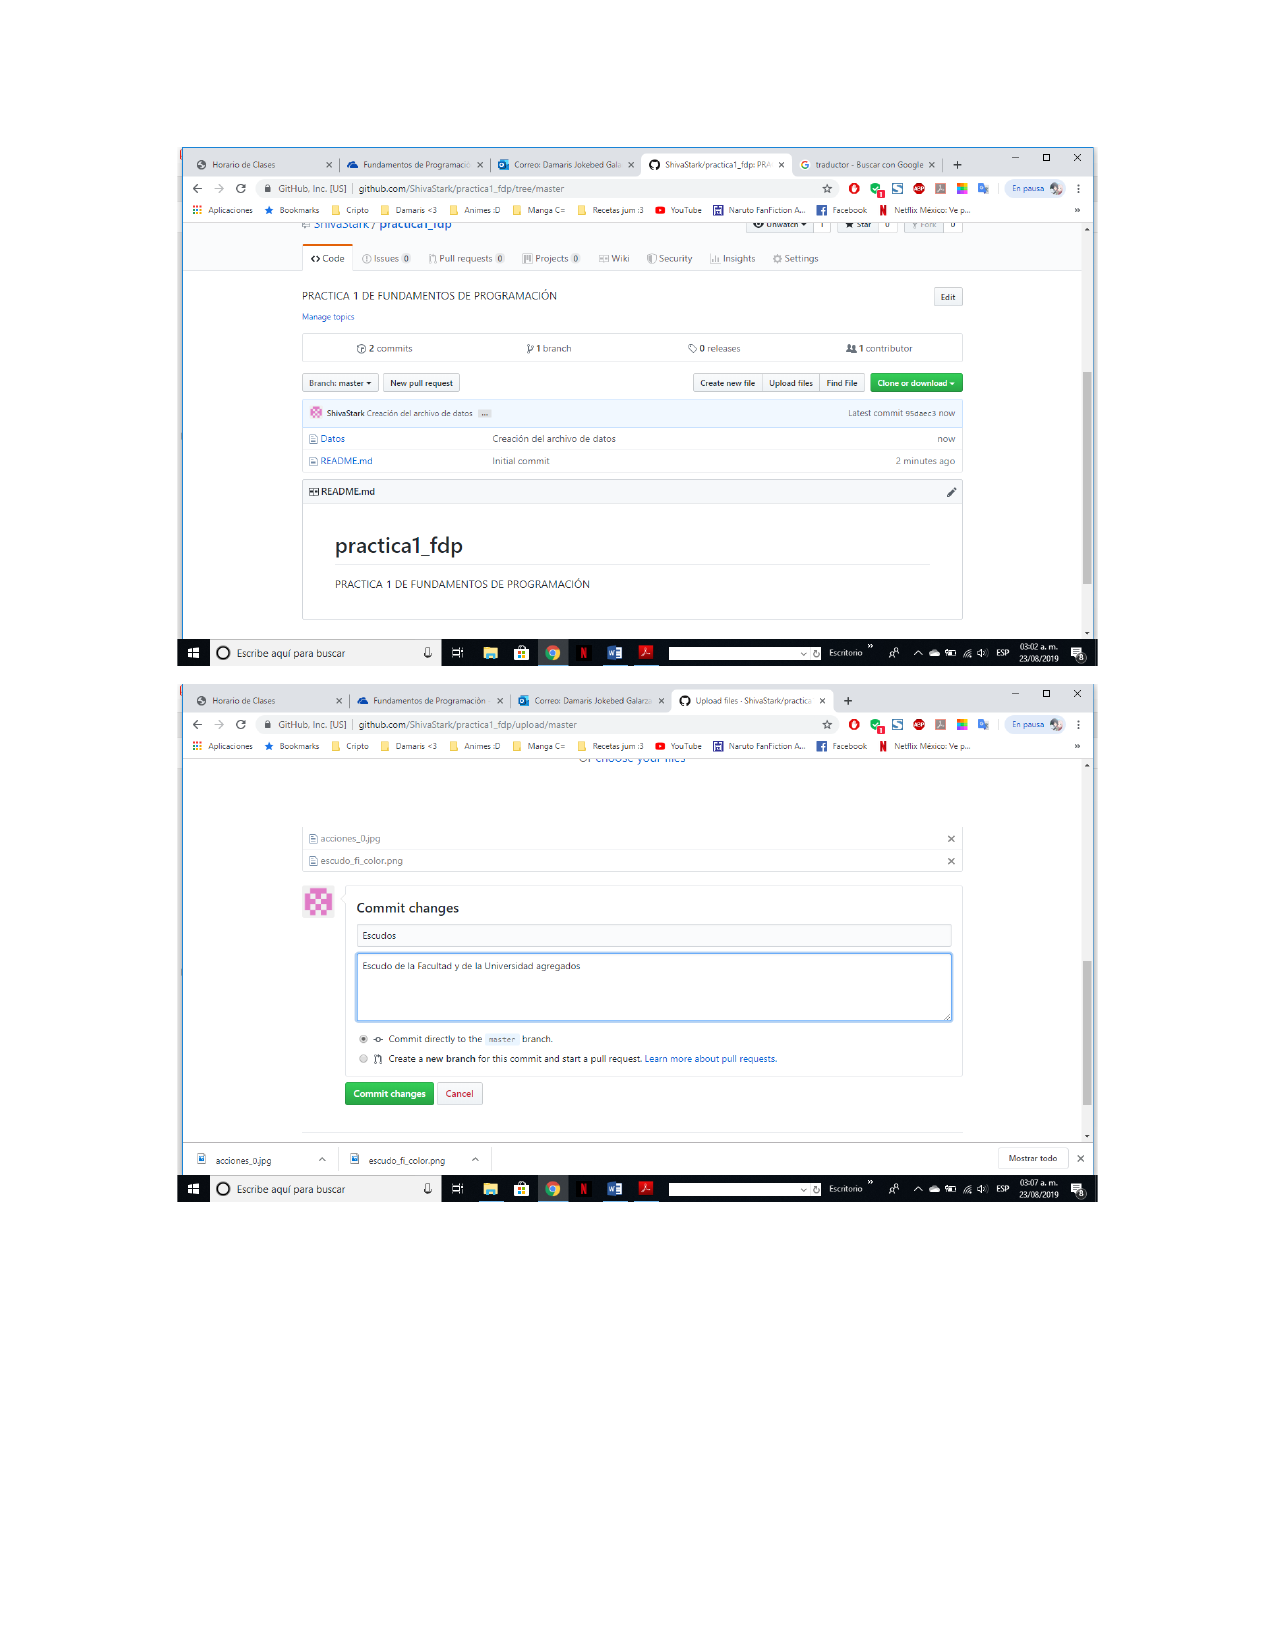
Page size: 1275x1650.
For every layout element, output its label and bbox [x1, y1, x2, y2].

picture [177, 147, 1098, 666]
picture [177, 684, 1098, 1202]
